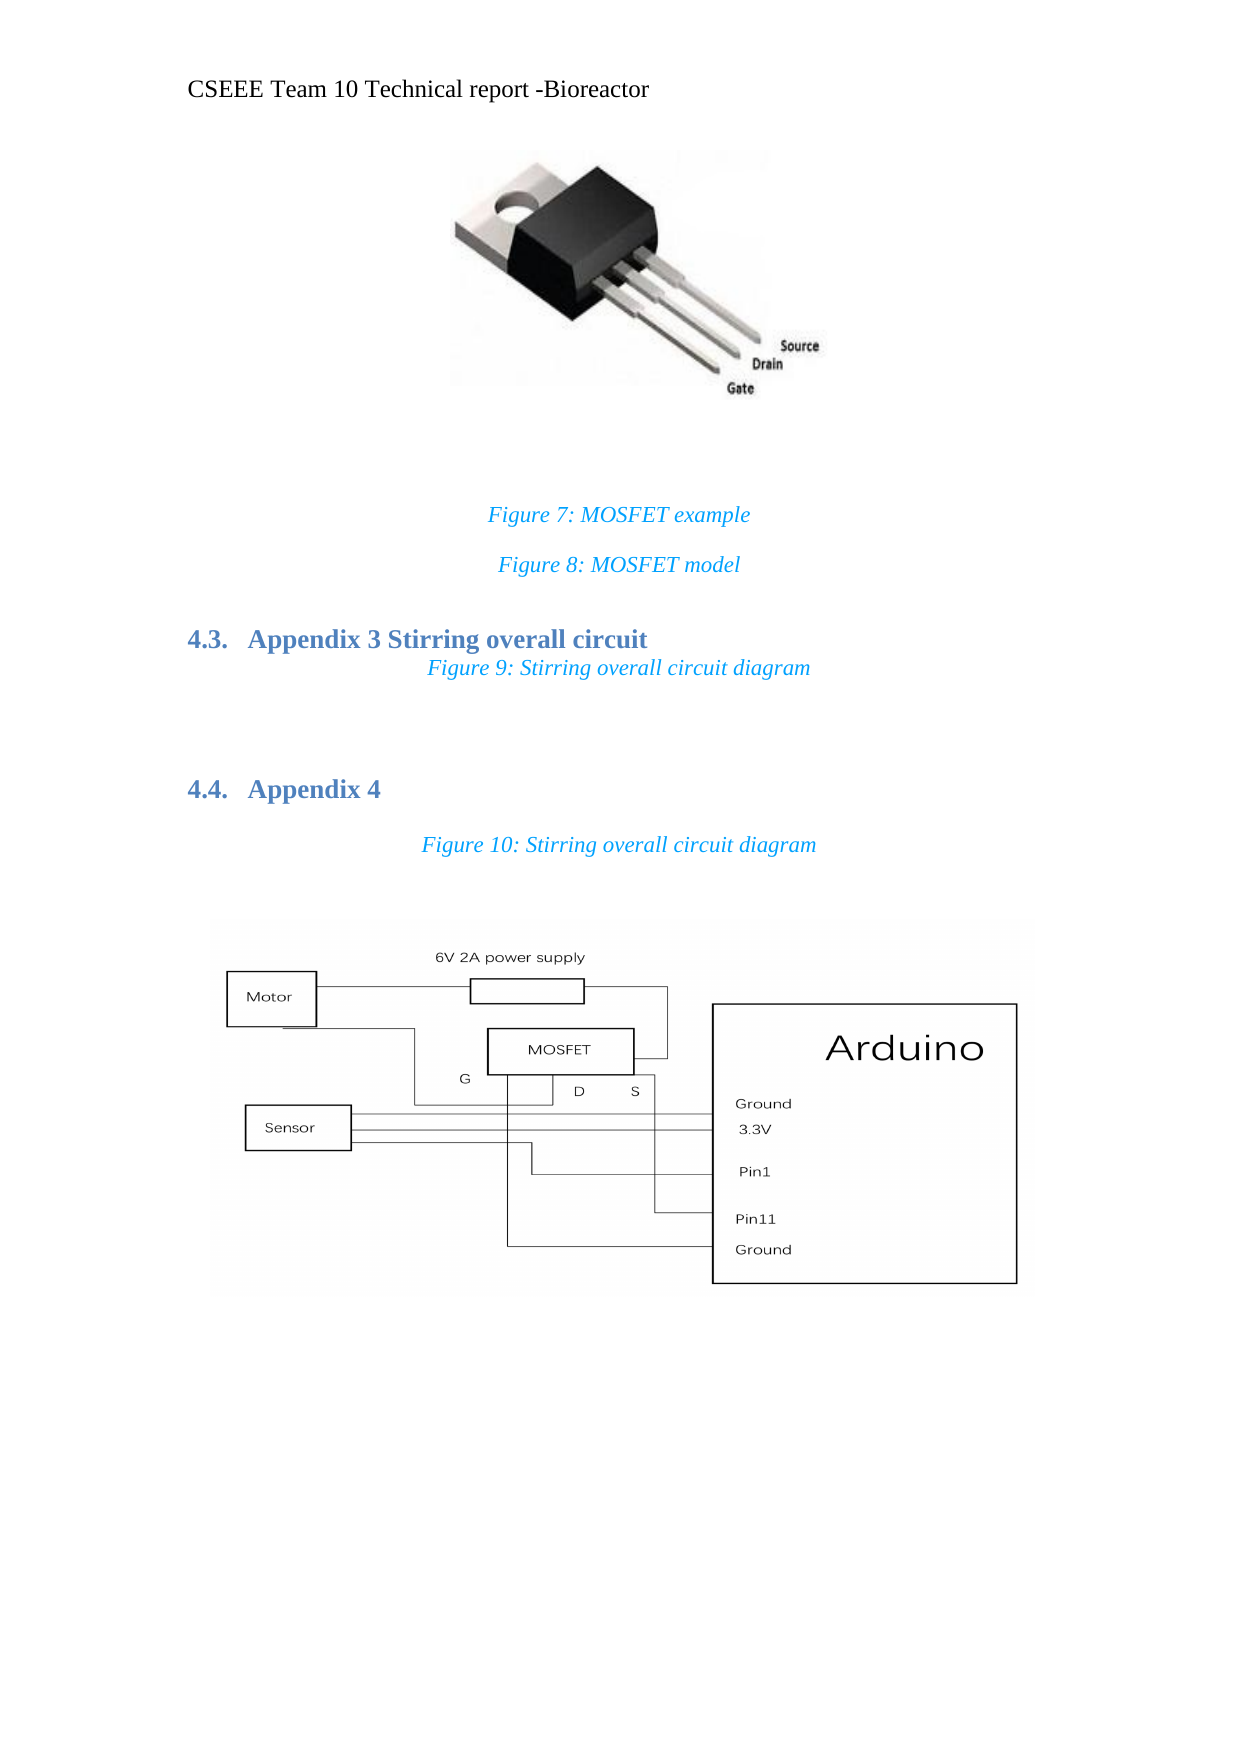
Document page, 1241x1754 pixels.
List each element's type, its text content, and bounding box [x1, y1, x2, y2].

text Figure 8: MOSFET model [187, 551, 1053, 578]
list Appendix 3 Stirring overall circuit [187, 623, 1053, 654]
picture [450, 150, 865, 501]
list Appendix 4 [187, 773, 1053, 804]
text Figure 9: Stirring overall circuit diagram [187, 654, 1053, 680]
picture [209, 919, 1036, 1297]
text Figure 10: Stirring overall circuit diagram [187, 831, 1053, 857]
text Figure 7: MOSFET example [187, 501, 1053, 527]
